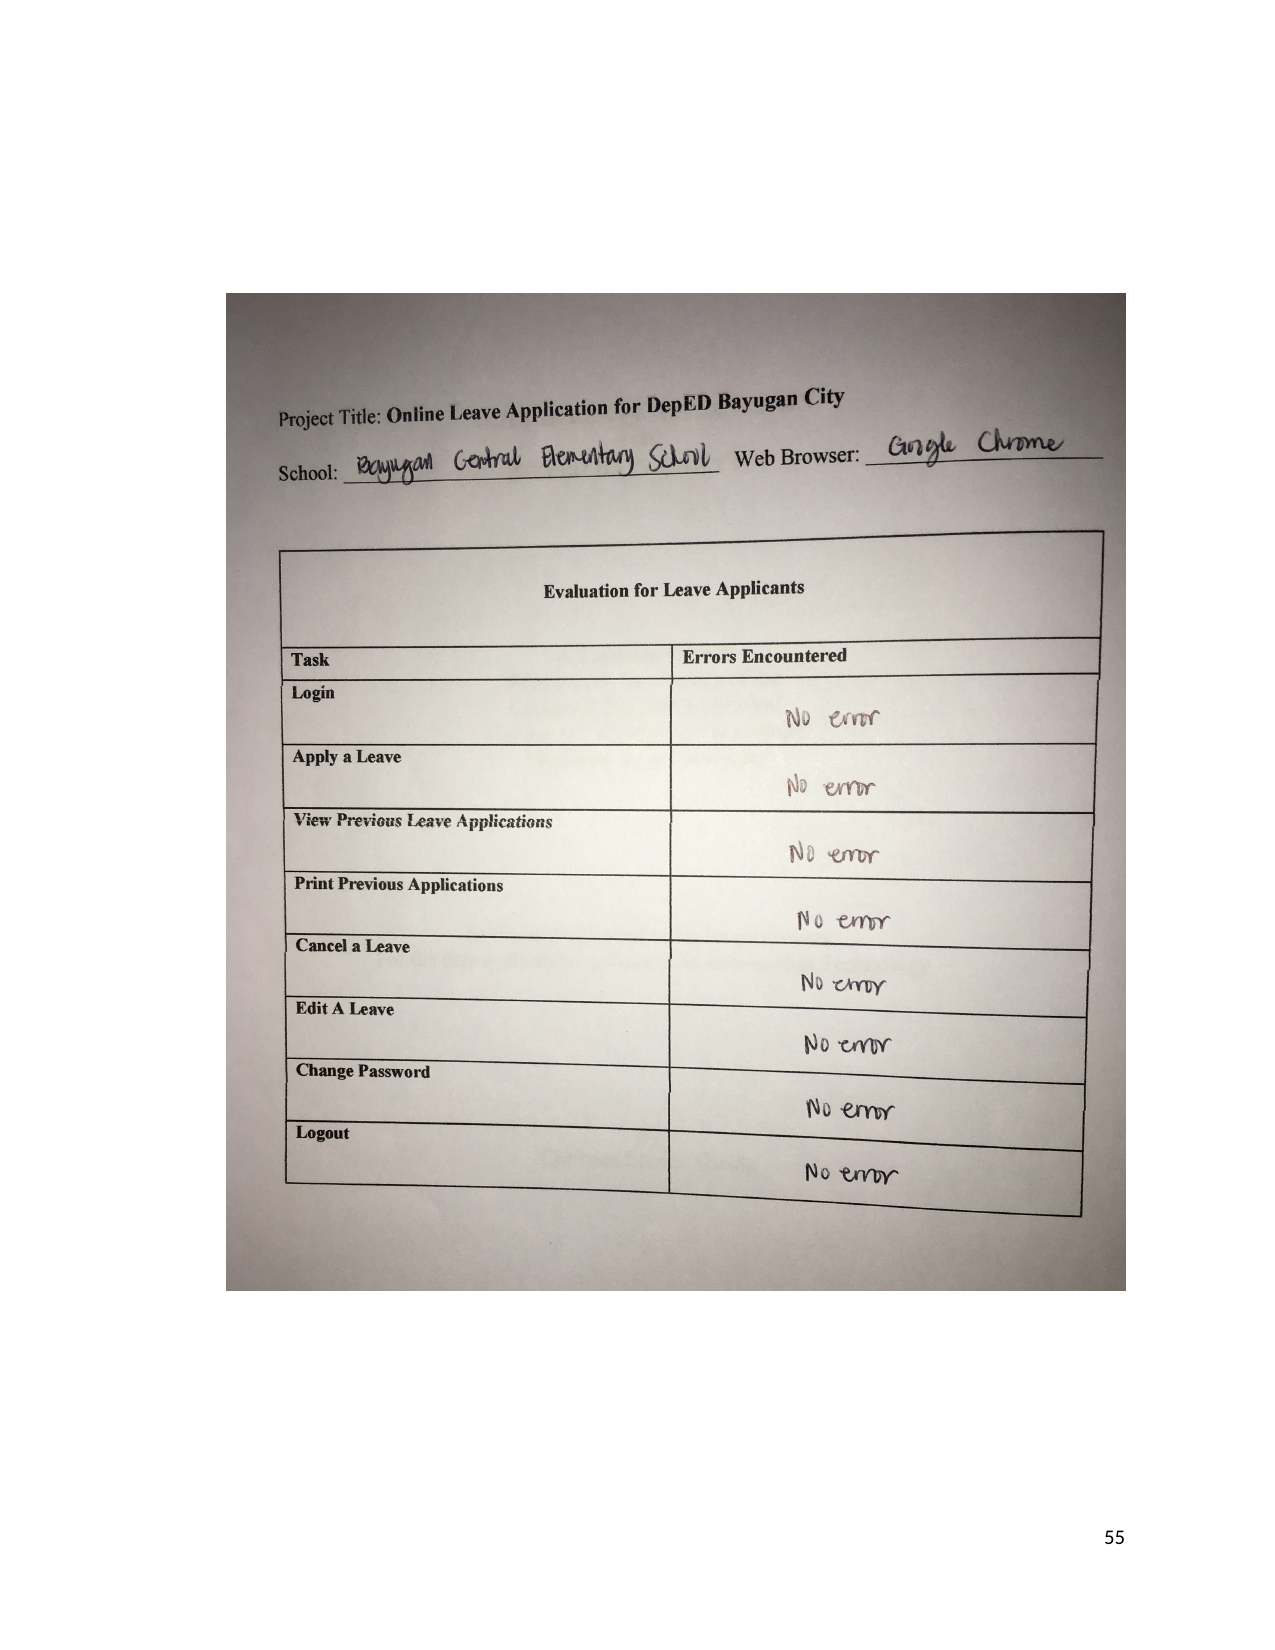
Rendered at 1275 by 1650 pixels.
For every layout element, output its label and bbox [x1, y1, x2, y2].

picture [226, 293, 1126, 1291]
